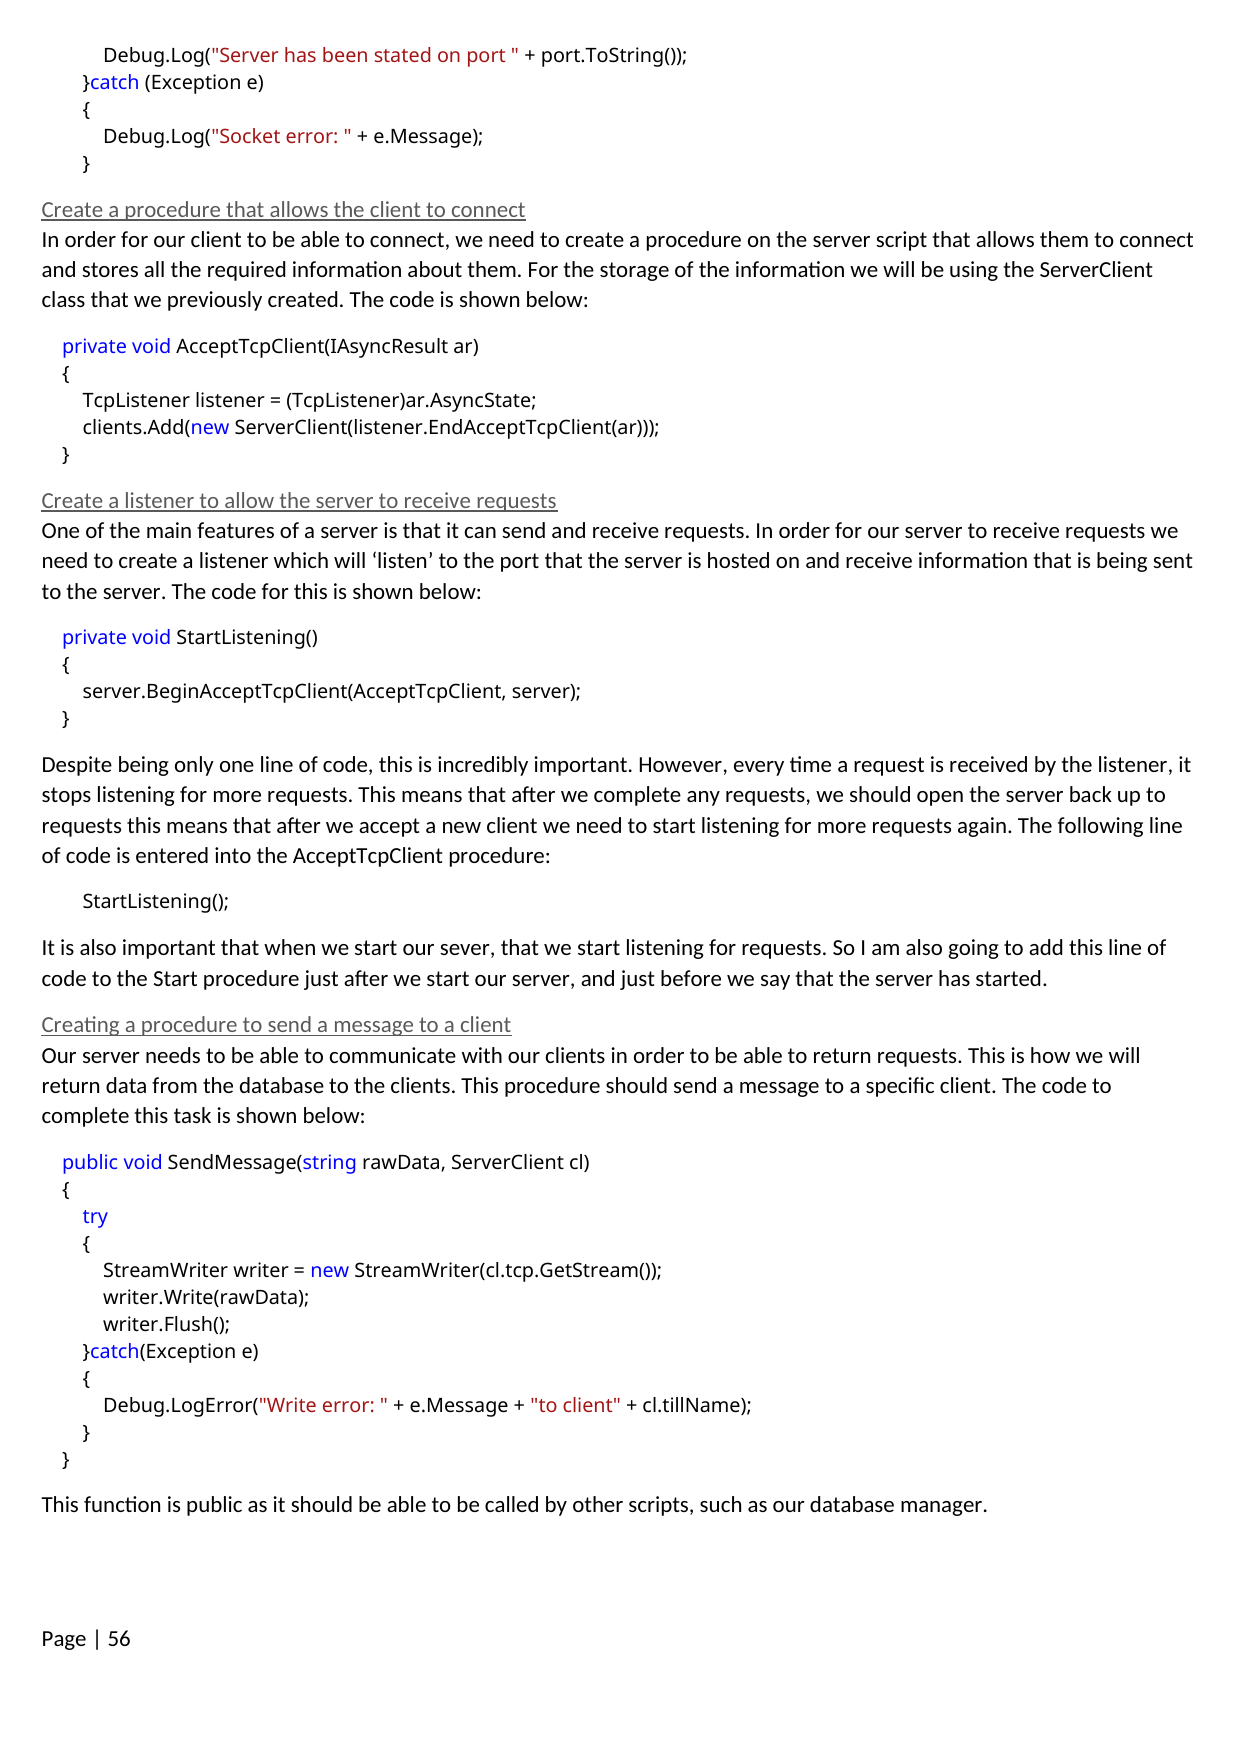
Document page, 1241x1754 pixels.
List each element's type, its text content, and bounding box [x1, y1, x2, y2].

text { [41, 1229, 1199, 1256]
text }catch(Exception e) [41, 1337, 1199, 1364]
text It is also important that when we start our sever, that we start listening for requests. So I am also going to add this line of code to the Start procedure just after we start our server, and just before we say that the server has started. [41, 933, 1199, 992]
text public void SendMessage(string rawData, ServerClient cl) [41, 1148, 1199, 1175]
text } [41, 1445, 1199, 1472]
text { [41, 1175, 1199, 1202]
text This function is public as it should be able to be called by other scripts, such as our database manager. [41, 1491, 1199, 1519]
text Debug.Log("Socket error: " + e.Message); [41, 122, 1199, 149]
text try [41, 1202, 1199, 1229]
text TcpListener listener = (TcpListener)ar.AsyncState; [41, 386, 1199, 413]
text clients.Add(new ServerClient(listener.EndAcceptTcpClient(ar))); [41, 413, 1199, 440]
text private void StartListening() [41, 624, 1199, 651]
text { [41, 651, 1199, 678]
text { [41, 95, 1199, 122]
text } [41, 704, 1199, 732]
subtitle Creating a procedure to send a message to a client [41, 1011, 1199, 1039]
text server.BeginAcceptTcpClient(AcceptTcpClient, server); [41, 678, 1199, 704]
text }catch (Exception e) [41, 68, 1199, 95]
text StreamWriter writer = new StreamWriter(cl.tcp.GetStream()); [41, 1256, 1199, 1283]
text { [41, 1364, 1199, 1391]
text Debug.LogError("Write error: " + e.Message + "to client" + cl.tillName); [41, 1391, 1199, 1418]
text StartListening(); [41, 888, 1199, 915]
text } [41, 1418, 1199, 1445]
text writer.Write(rawData); [41, 1283, 1199, 1310]
text Despite being only one line of code, this is incredibly important. However, every time a request is received by the listener, it stops listening for more requests. This means that after we complete any requests, we should open the server back up to requests this means that after we accept a new client we need to start listening for more requests again. The following line of code is entered into the AcceptTcpClient procedure: [41, 750, 1199, 869]
text One of the main features of a server is that it can send and receive requests. In order for our server to receive requests we need to create a listener which will ‘listen’ to the port that the server is hosted on and receive information that is being sent to the server. The code for this is shown below: [41, 516, 1199, 605]
subtitle Create a procedure that allows the client to connect [41, 195, 1199, 223]
text private void AcceptTcpClient(IAsyncResult ar) [41, 332, 1199, 359]
text In order for our client to be able to connect, we need to create a procedure on the server script that allows them to connect and stores all the required information about them. For the storage of the information we will be using the ServerClient class that we previously created. The code is shown below: [41, 225, 1199, 314]
text Debug.Log("Server has been stated on port " + port.ToString()); [41, 41, 1199, 68]
text writer.Flush(); [41, 1310, 1199, 1337]
subtitle Create a listener to allow the server to receive requests [41, 486, 1199, 514]
text { [41, 359, 1199, 386]
text } [41, 440, 1199, 467]
text Our server needs to be able to communicate with our clients in order to be able to return requests. This is how we will return data from the database to the clients. This procedure should send a message to a specific client. The code to complete this task is shown below: [41, 1041, 1199, 1129]
text } [41, 149, 1199, 176]
